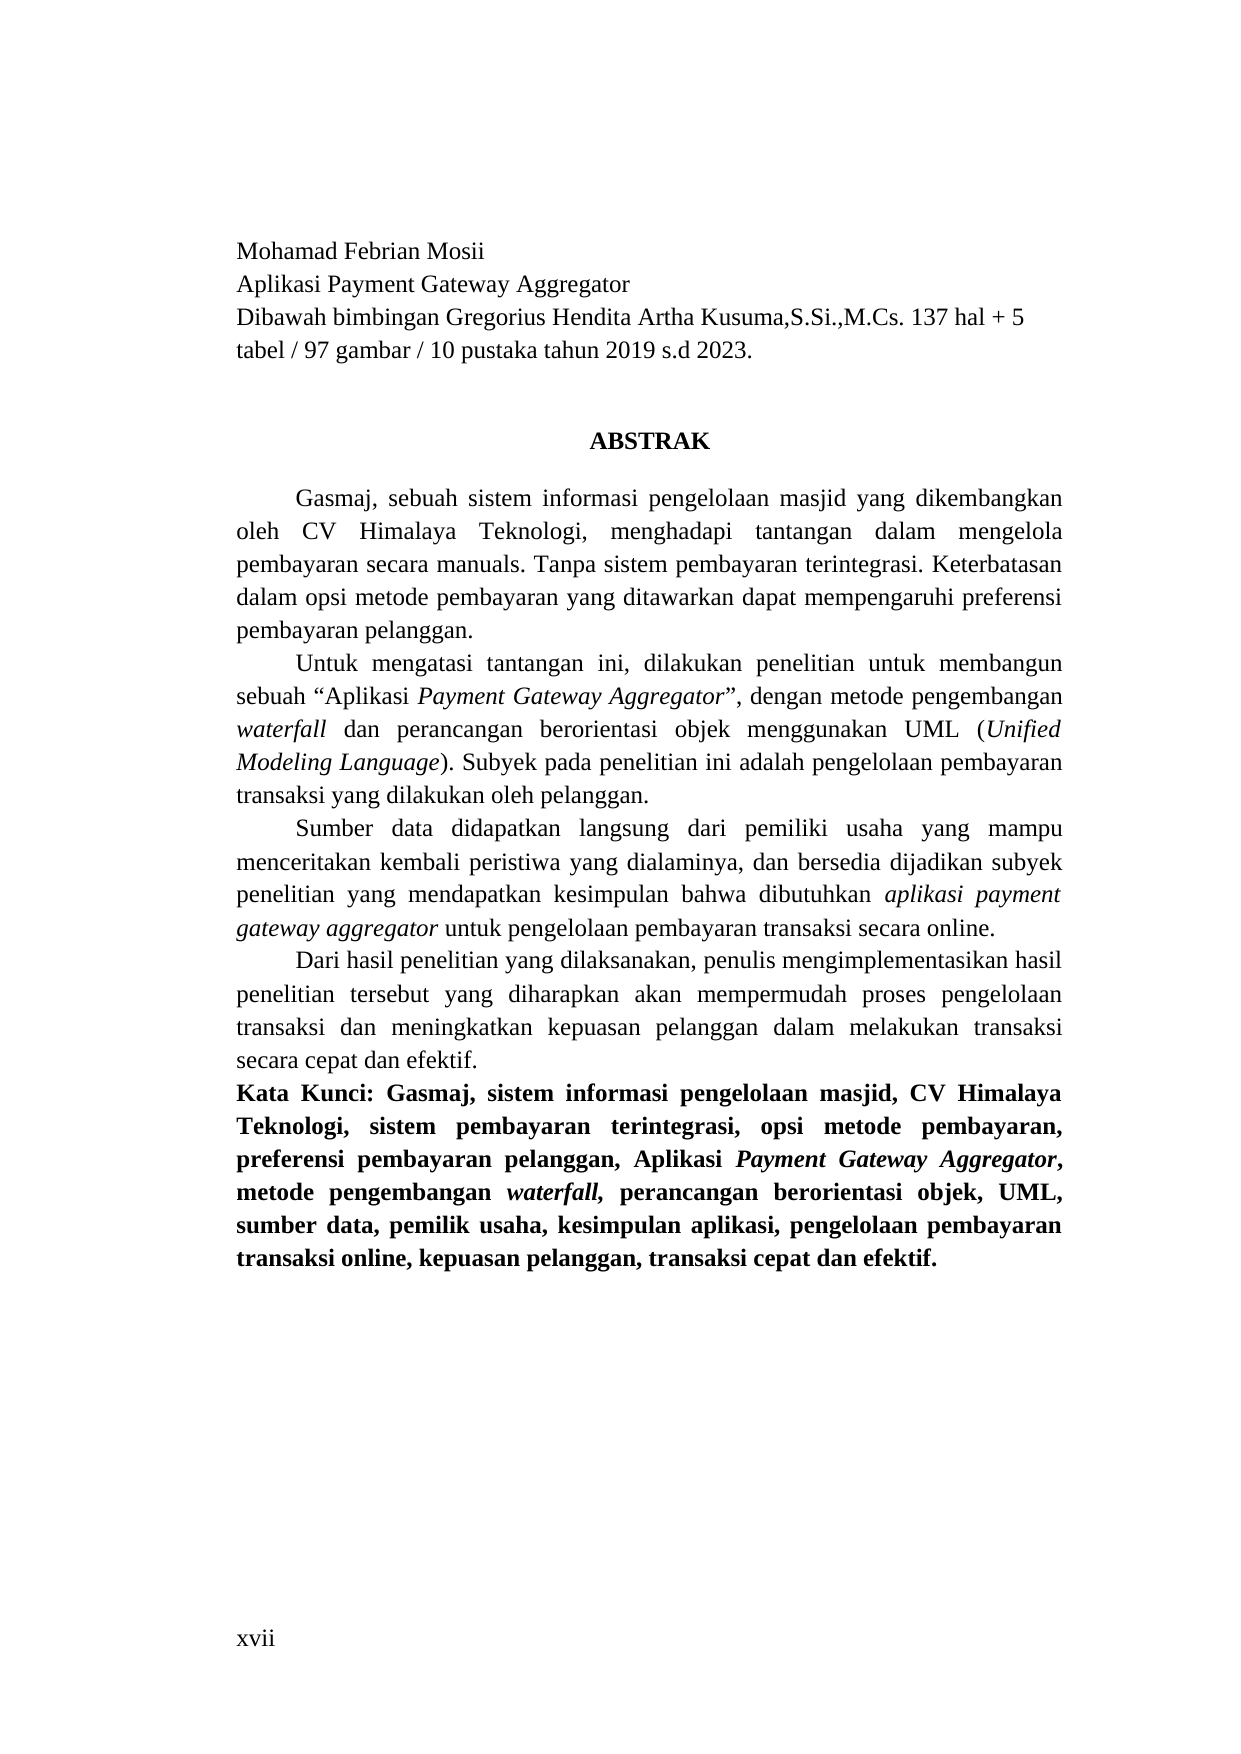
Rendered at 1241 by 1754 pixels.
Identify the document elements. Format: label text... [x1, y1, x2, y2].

text Mohamad Febrian Mosii [236, 236, 1063, 265]
text Untuk mengatasi tantangan ini, dilakukan penelitian untuk membangun sebuah “Aplikasi Payment Gateway Aggregator”, dengan metode pengembangan waterfall dan perancangan berorientasi objek menggunakan UML (Unified Modeling Language). Subyek pada penelitian ini adalah pengelolaan pembayaran transaksi yang dilakukan oleh pelanggan. [236, 648, 1063, 809]
text Dibawah bimbingan Gregorius Hendita Artha Kusuma,S.Si.,M.Cs. 137 hal + 5 tabel / 97 gambar / 10 pustaka tahun 2019 s.d 2023. [236, 302, 1063, 364]
text Sumber data didapatkan langsung dari pemiliki usaha yang mampu menceritakan kembali peristiwa yang dialaminya, dan bersedia dijadikan subyek penelitian yang mendapatkan kesimpulan bahwa dibutuhkan aplikasi payment gateway aggregator untuk pengelolaan pembayaran transaksi secara online. [236, 813, 1063, 941]
text Aplikasi Payment Gateway Aggregator [236, 269, 1063, 298]
text ABSTRAK [236, 426, 1063, 454]
text Dari hasil penelitian yang dilaksanakan, penulis mengimplementasikan hasil penelitian tersebut yang diharapkan akan mempermudah proses pengelolaan transaksi dan meningkatkan kepuasan pelanggan dalam melakukan transaksi secara cepat dan efektif. [236, 946, 1063, 1073]
text Gasmaj, sebuah sistem informasi pengelolaan masjid yang dikembangkan oleh CV Himalaya Teknologi, menghadapi tantangan dalam mengelola pembayaran secara manuals. Tanpa sistem pembayaran terintegrasi. Keterbatasan dalam opsi metode pembayaran yang ditawarkan dapat mempengaruhi preferensi pembayaran pelanggan. [236, 483, 1063, 644]
text Kata Kunci: Gasmaj, sistem informasi pengelolaan masjid, CV Himalaya Teknologi, sistem pembayaran terintegrasi, opsi metode pembayaran, preferensi pembayaran pelanggan, Aplikasi Payment Gateway Aggregator, metode pengembangan waterfall, perancangan berorientasi objek, UML, sumber data, pemilik usaha, kesimpulan aplikasi, pengelolaan pembayaran transaksi online, kepuasan pelanggan, transaksi cepat dan efektif. [236, 1078, 1063, 1272]
